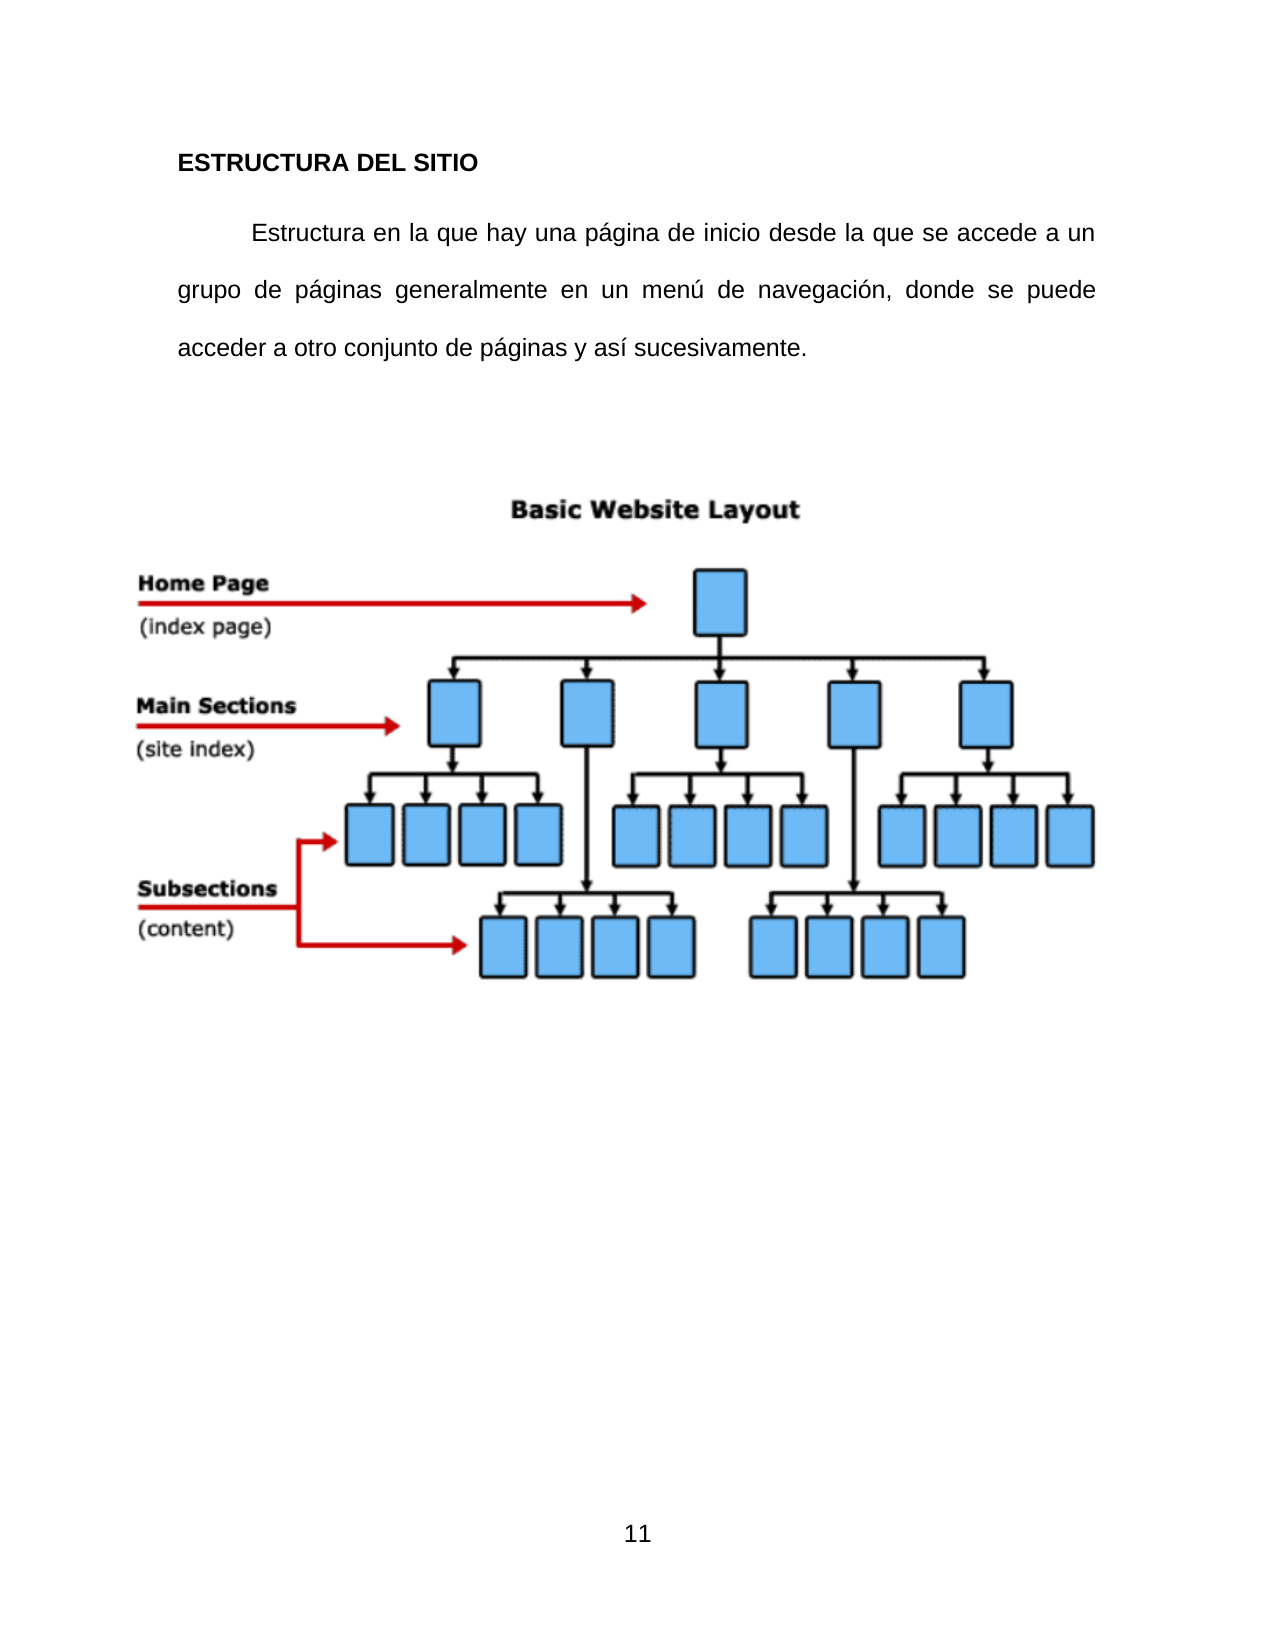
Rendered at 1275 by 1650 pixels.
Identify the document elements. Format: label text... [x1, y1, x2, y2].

picture [127, 488, 1102, 995]
text Estructura en la que hay una página de inicio desde la que se accede a un grupo de páginas generalmente en un menú de navegación, donde se puede acceder a otro conjunto de páginas y así sucesivamente. [177, 218, 1098, 361]
subtitle ESTRUCTURA DEL SITIO [177, 148, 1098, 176]
